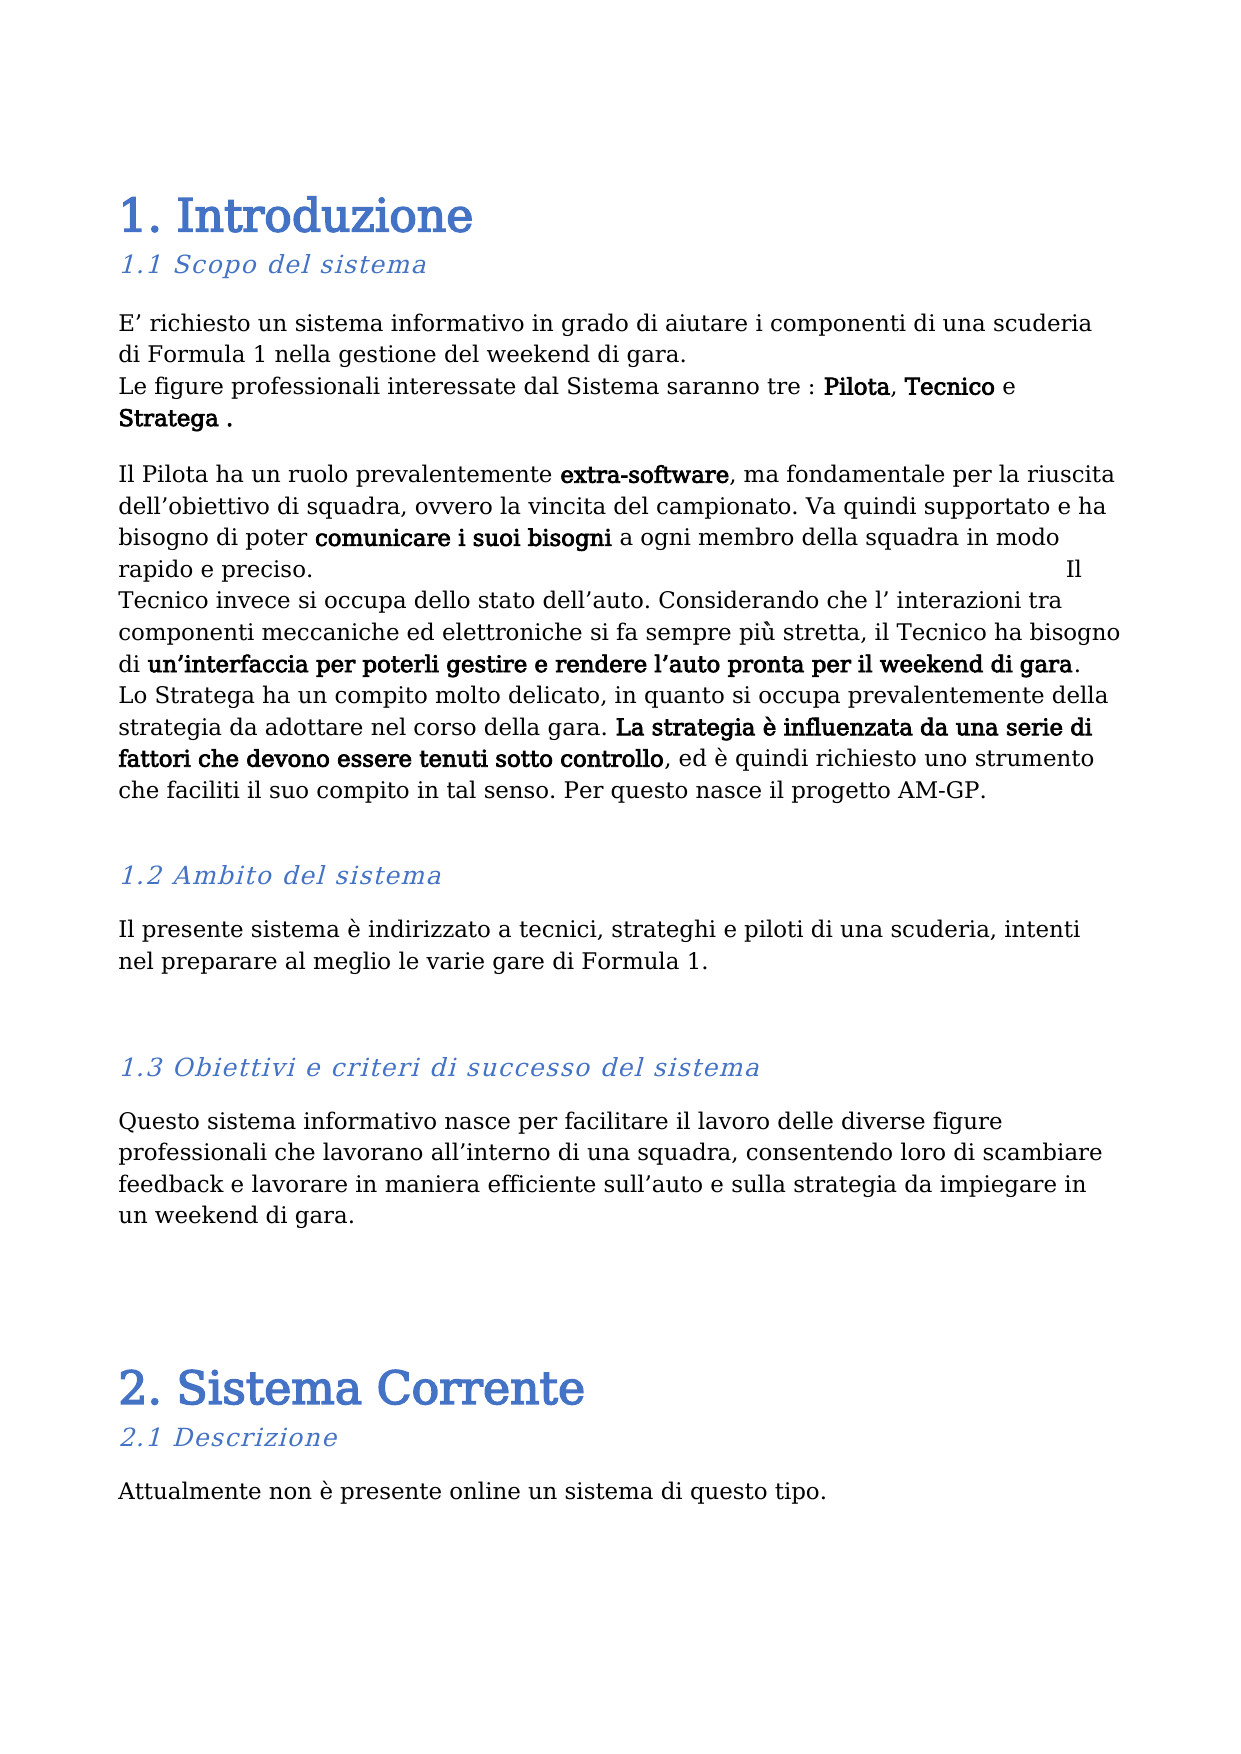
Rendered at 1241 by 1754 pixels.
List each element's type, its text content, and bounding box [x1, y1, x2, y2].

subtitle 1.1 Scopo del sistema [118, 249, 1122, 279]
subtitle 2.1 Descrizione [118, 1422, 1122, 1452]
subtitle 1.2 Ambito del sistema [118, 859, 1122, 889]
text E’ richiesto un sistema informativo in grado di aiutare i componenti di una scuderia di Formula 1 nella gestione del weekend di gara. Le figure professionali interessate dal Sistema saranno tre : Pilota, Tecnico e Stratega . [118, 309, 1122, 431]
text Attualmente non è presente online un sistema di questo tipo. [118, 1477, 1122, 1504]
subtitle 2. Sistema Corrente [118, 1358, 1122, 1413]
text Il presente sistema è indirizzato a tecnici, strateghi e piloti di una scuderia, intenti nel preparare al meglio le varie gare di Formula 1. [118, 915, 1122, 974]
subtitle 1.3 Obiettivi e criteri di successo del sistema [118, 1051, 1122, 1081]
text Il Pilota ha un ruolo prevalentemente extra-software, ma fondamentale per la riuscita dell’obiettivo di squadra, ovvero la vincita del campionato. Va quindi supportato e ha bisogno di poter comunicare i suoi bisogni a ogni membro della squadra in modo rapido e preciso. Il Tecnico invece si occupa dello stato dell’auto. Considerando che l’ interazioni tra componenti meccaniche ed elettroniche si fa sempre più̀ stretta, il Tecnico ha bisogno di un’interfaccia per poterli gestire e rendere l’auto pronta per il weekend di gara. Lo Stratega ha un compito molto delicato, in quanto si occupa prevalentemente della strategia da adottare nel corso della gara. La strategia è influenzata da una serie di fattori che devono essere tenuti sotto controllo, ed è quindi richiesto uno strumento che faciliti il suo compito in tal senso. Per questo nasce il progetto AM-GP. [118, 460, 1122, 803]
subtitle 1. Introduzione [118, 186, 1122, 241]
text Questo sistema informativo nasce per facilitare il lavoro delle diverse figure professionali che lavorano all’interno di una squadra, consentendo loro di scambiare feedback e lavorare in maniera efficiente sull’auto e sulla strategia da impiegare in un weekend di gara. [118, 1106, 1122, 1229]
